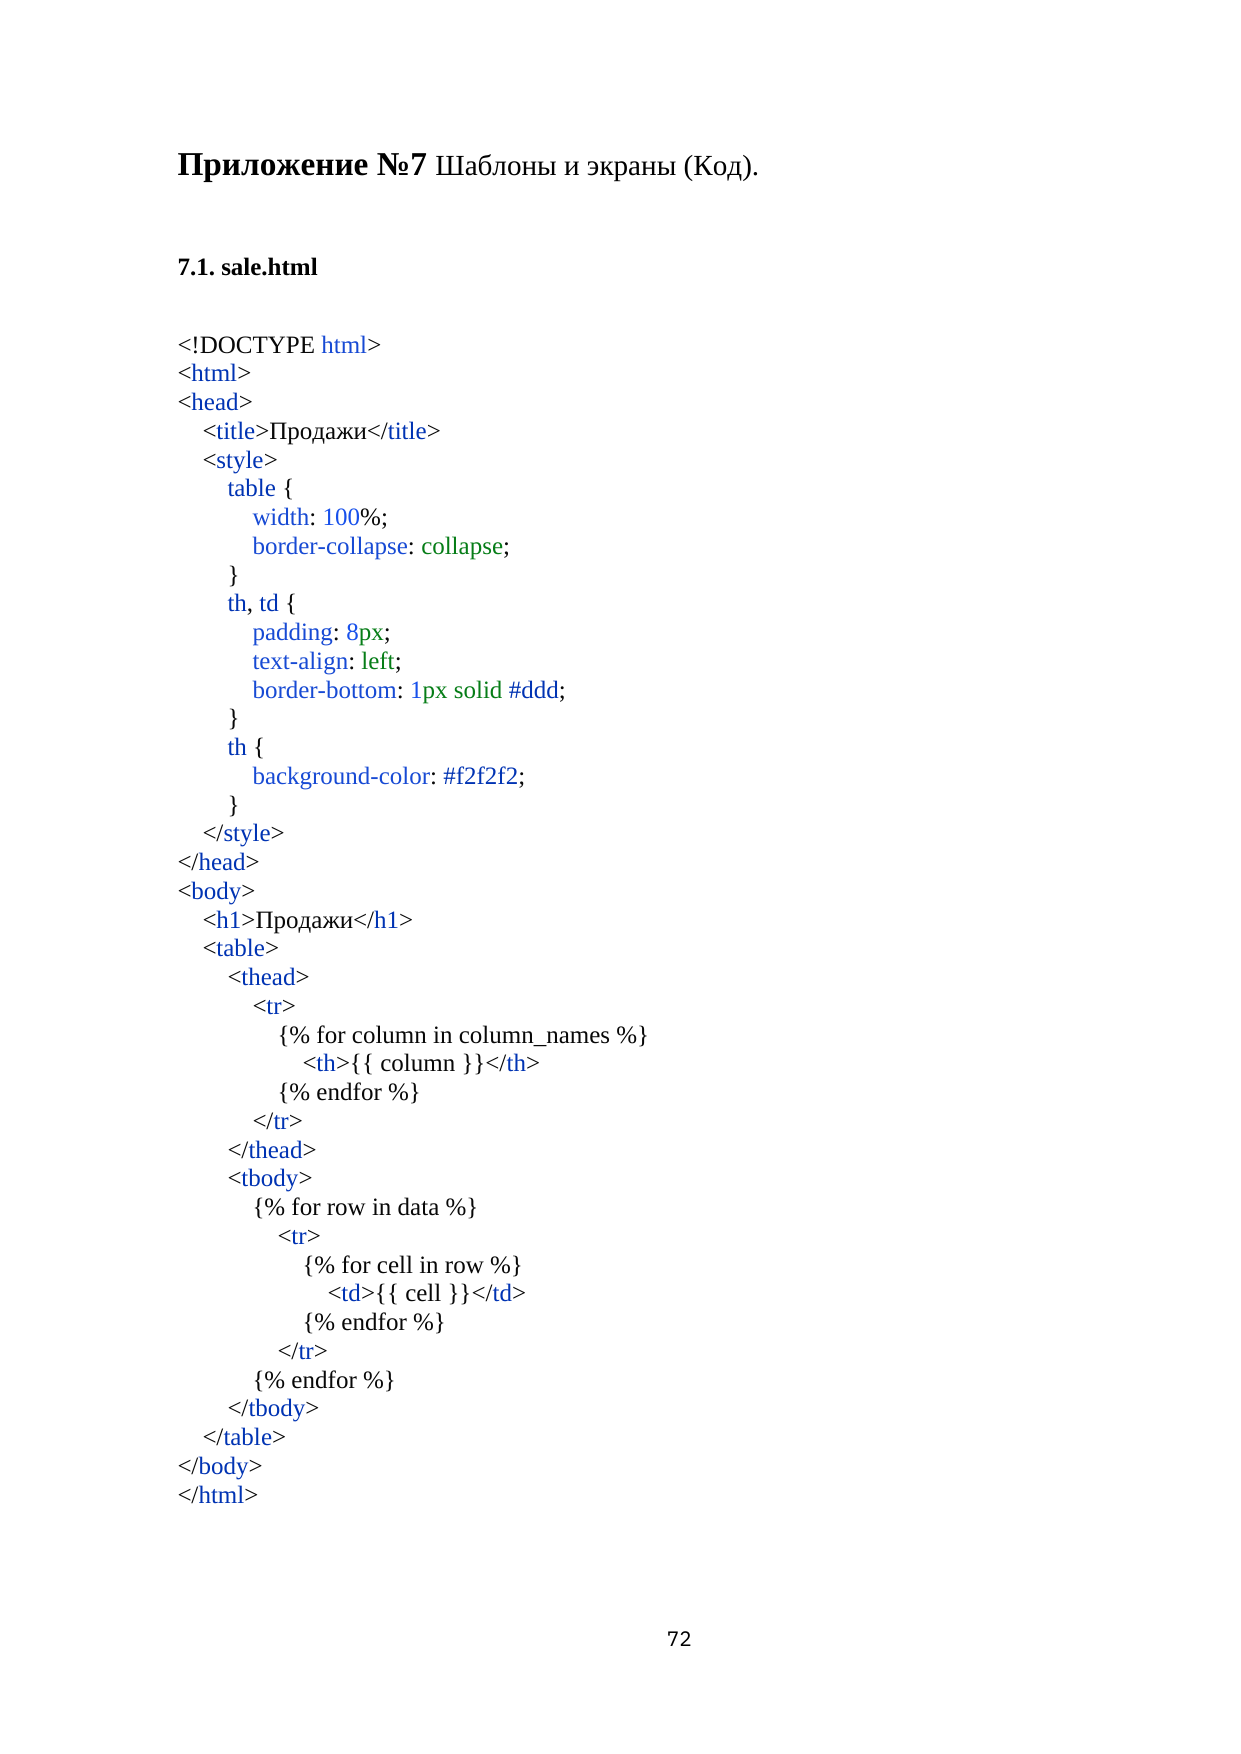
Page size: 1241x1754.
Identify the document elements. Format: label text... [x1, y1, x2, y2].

subtitle 7.1. sale.html [177, 252, 1181, 281]
subtitle Приложение №7 Шаблоны и экраны (Код). [435, 144, 1181, 182]
text <!DOCTYPE html> <html> <head> <title>Продажи</title> <style> table { width: 100%; border-collapse: collapse; } th, td { padding: 8px; text-align: left; border-bottom: 1px solid #ddd; } th { background-color: #f2f2f2; } </style> </head> <body> <h1>Продажи</h1> <table> <thead> <tr> {% for column in column_names %} <th>{{ column }}</th> {% endfor %} </tr> </thead> <tbody> {% for row in data %} <tr> {% for cell in row %} <td>{{ cell }}</td> {% endfor %} </tr> {% endfor %} </tbody> </table> </body> </html> [177, 330, 1181, 1508]
